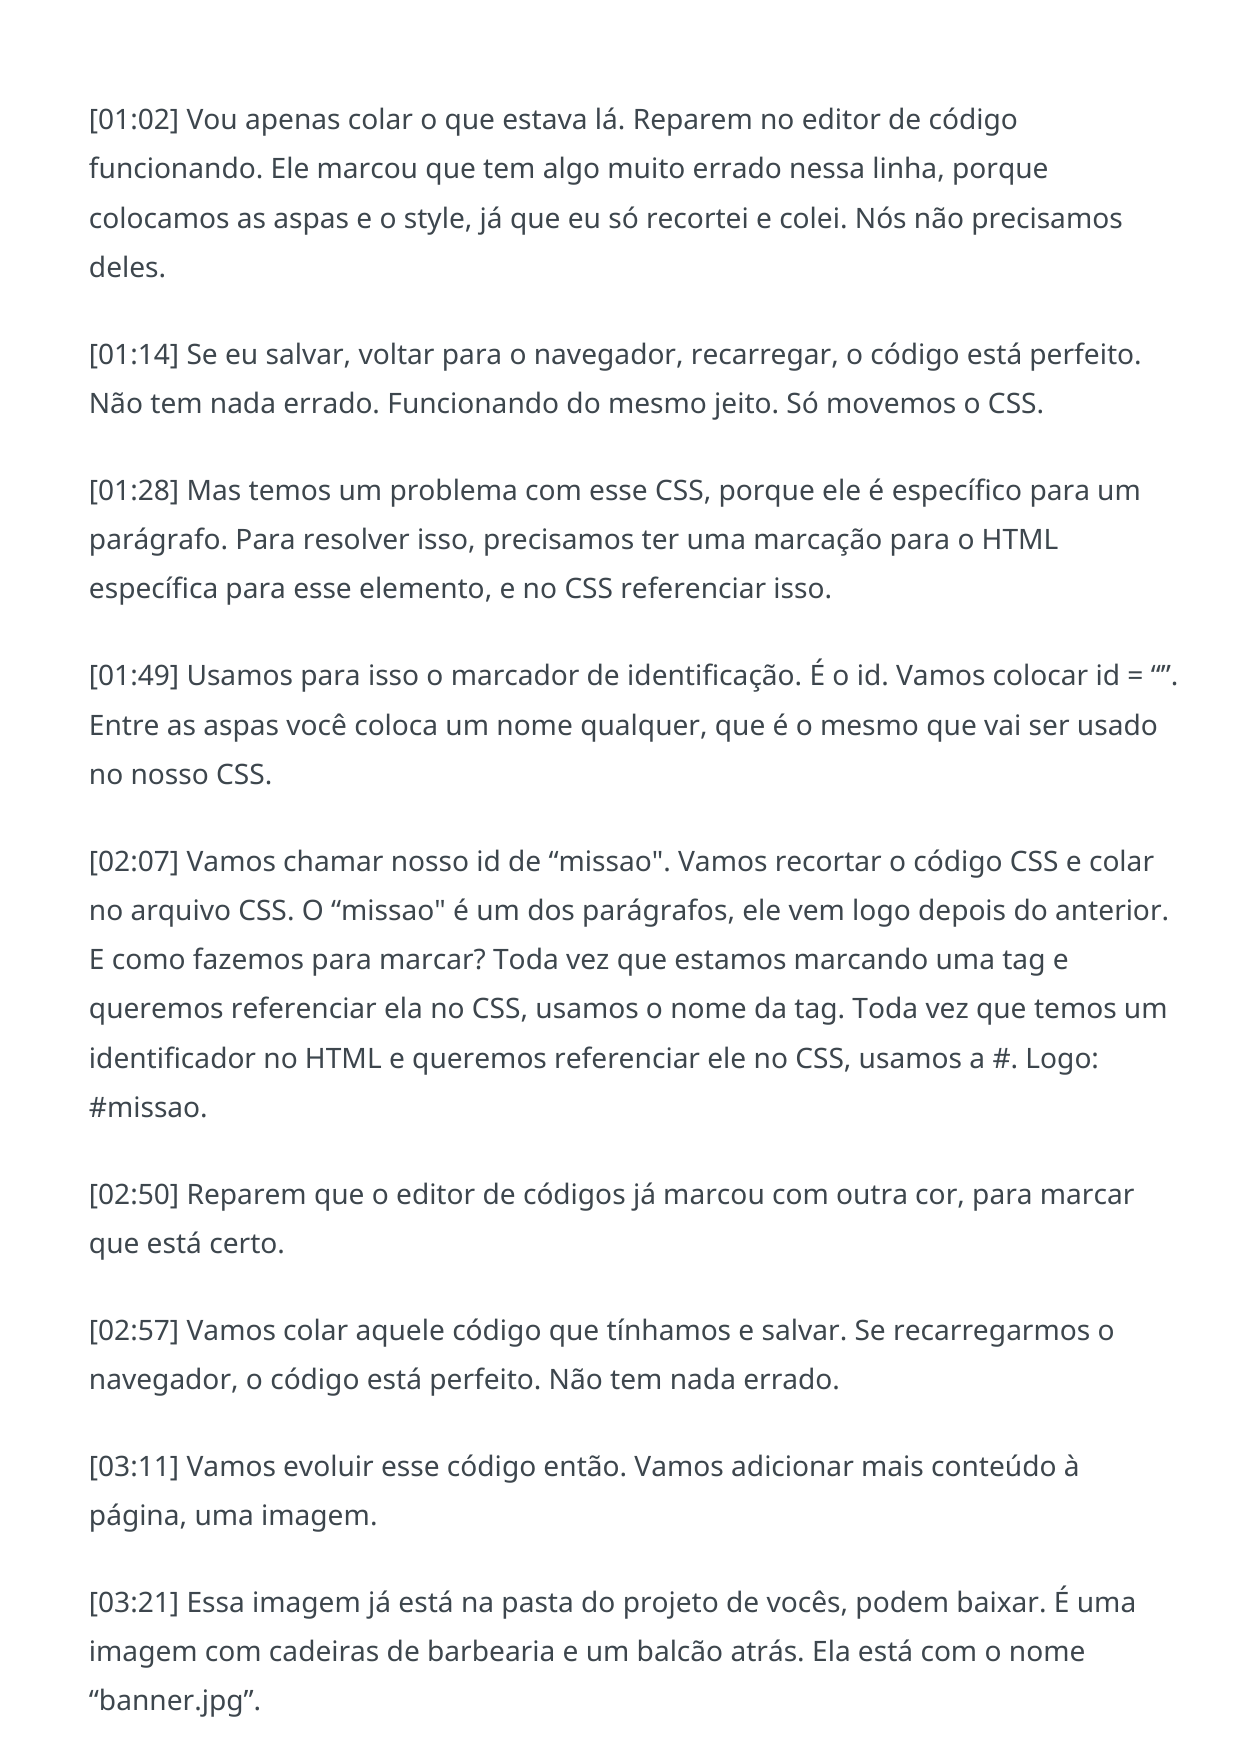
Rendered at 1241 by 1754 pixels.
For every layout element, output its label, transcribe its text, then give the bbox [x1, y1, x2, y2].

text [01:28] Mas temos um problema com esse CSS, porque ele é específico para um parágrafo. Para resolver isso, precisamos ter uma marcação para o HTML específica para esse elemento, e no CSS referenciar isso. [89, 459, 1181, 607]
text [01:02] Vou apenas colar o que estava lá. Reparem no editor de código funcionando. Ele marcou que tem algo muito errado nessa linha, porque colocamos as aspas e o style, já que eu só recortei e colei. Nós não precisamos deles. [89, 89, 1181, 286]
text [02:57] Vamos colar aquele código que tínhamos e salvar. Se recarregarmos o navegador, o código está perfeito. Não tem nada errado. [89, 1299, 1181, 1398]
text [02:50] Reparem que o editor de códigos já marcou com outra cor, para marcar que está certo. [89, 1163, 1181, 1262]
text [01:14] Se eu salvar, voltar para o navegador, recarregar, o código está perfeito. Não tem nada errado. Funcionando do mesmo jeito. Só movemos o CSS. [89, 323, 1181, 422]
text [02:07] Vamos chamar nosso id de “missao". Vamos recortar o código CSS e colar no arquivo CSS. O “missao" é um dos parágrafos, ele vem logo depois do anterior. E como fazemos para marcar? Toda vez que estamos marcando uma tag e queremos referenciar ela no CSS, usamos o nome da tag. Toda vez que temos um identificador no HTML e queremos referenciar ele no CSS, usamos a #. Logo: #missao. [89, 830, 1181, 1126]
text [03:11] Vamos evoluir esse código então. Vamos adicionar mais conteúdo à página, uma imagem. [89, 1435, 1181, 1534]
text [03:21] Essa imagem já está na pasta do projeto de vocês, podem baixar. É uma imagem com cadeiras de barbearia e um balcão atrás. Ela está com o nome “banner.jpg”. [89, 1571, 1181, 1719]
text [01:49] Usamos para isso o marcador de identificação. É o id. Vamos colocar id = “”. Entre as aspas você coloca um nome qualquer, que é o mesmo que vai ser usado no nosso CSS. [89, 644, 1181, 792]
